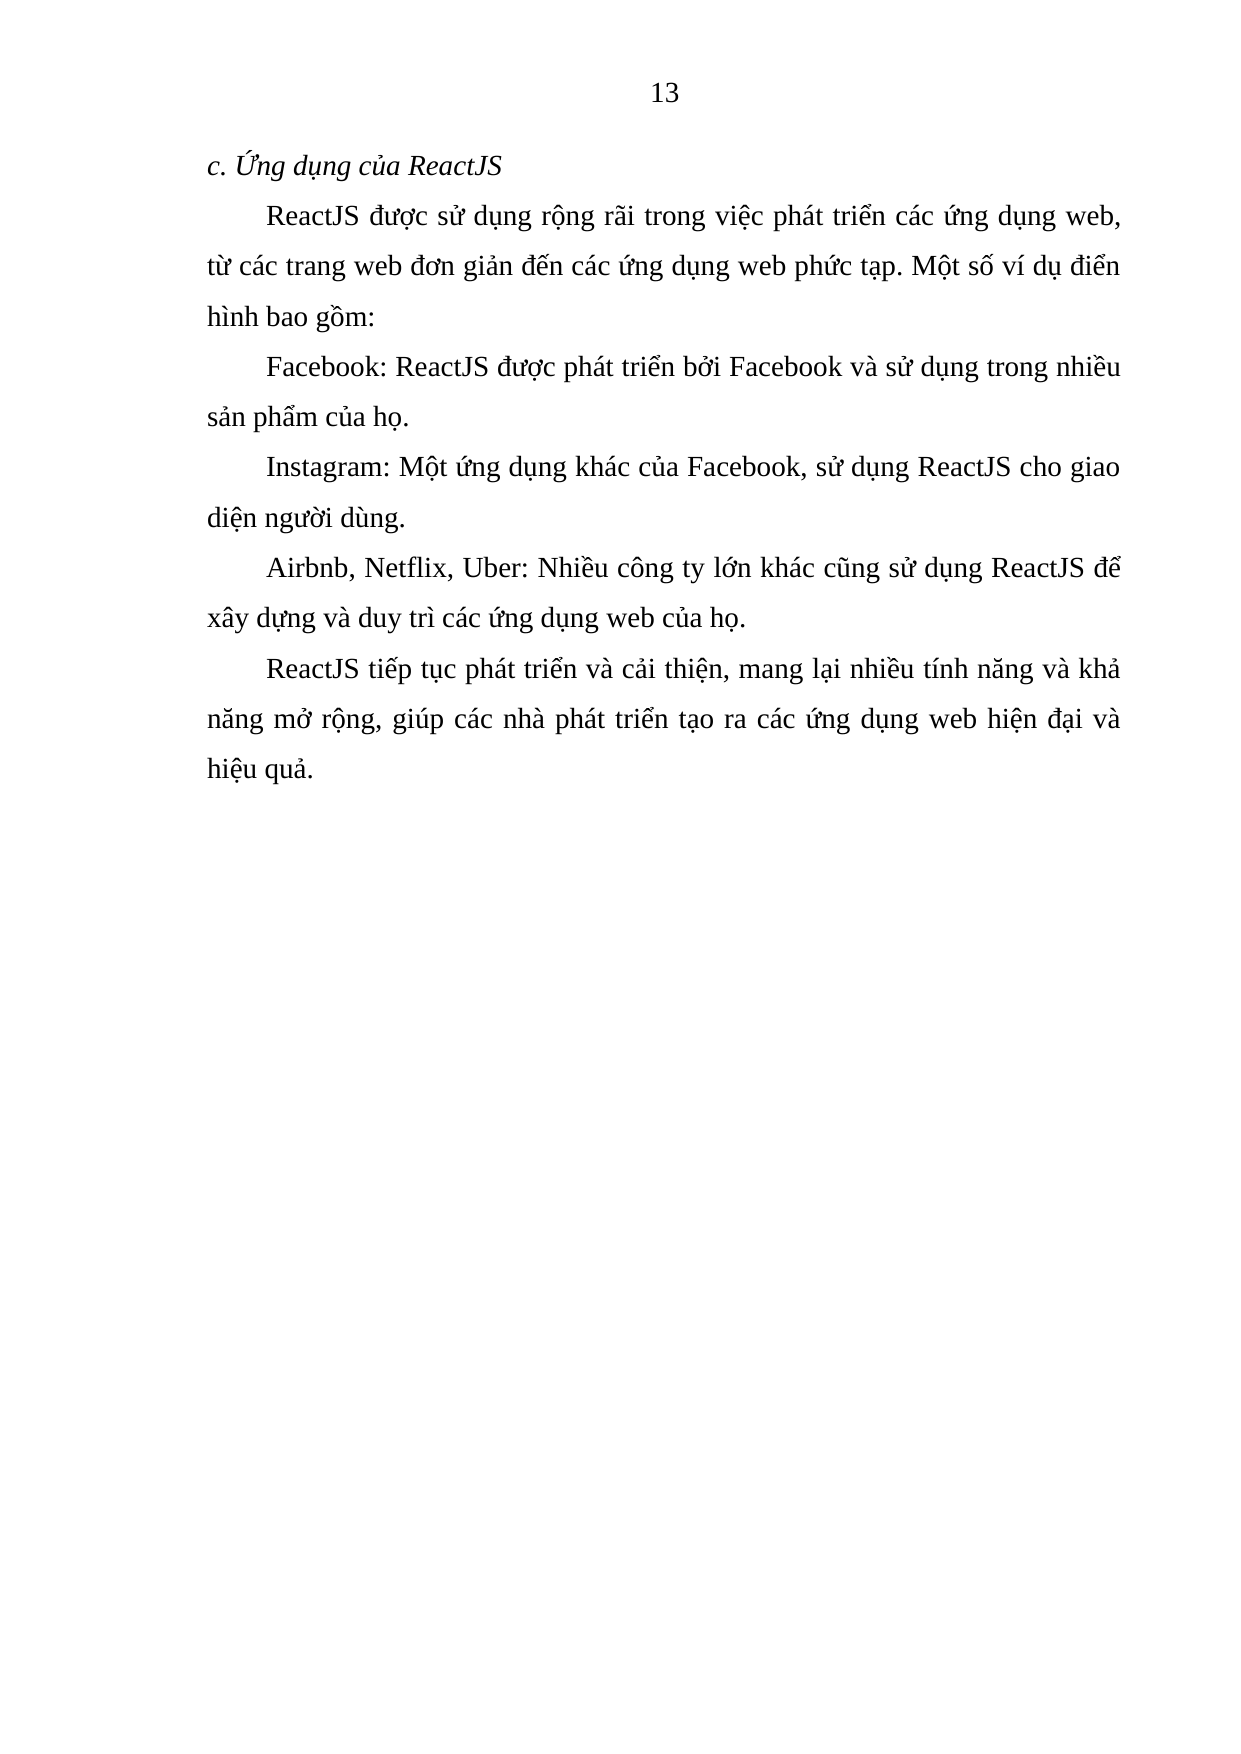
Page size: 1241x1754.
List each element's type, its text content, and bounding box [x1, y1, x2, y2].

text c. Ứng dụng của ReactJS [207, 148, 1122, 181]
list Airbnb, Netflix, Uber: Nhiều công ty lớn khác cũng sử dụng ReactJS để xây dựng và duy trì các ứng dụng web của họ. [207, 550, 1122, 634]
list Instagram: Một ứng dụng khác của Facebook, sử dụng ReactJS cho giao diện người dùng. [207, 449, 1122, 533]
text ReactJS tiếp tục phát triển và cải thiện, mang lại nhiều tính năng và khả năng mở rộng, giúp các nhà phát triển tạo ra các ứng dụng web hiện đại và hiệu quả. [207, 651, 1122, 785]
list Facebook: ReactJS được phát triển bởi Facebook và sử dụng trong nhiều sản phẩm của họ. [207, 349, 1122, 433]
text ReactJS được sử dụng rộng rãi trong việc phát triển các ứng dụng web, từ các trang web đơn giản đến các ứng dụng web phức tạp. Một số ví dụ điển hình bao gồm: [207, 198, 1122, 332]
